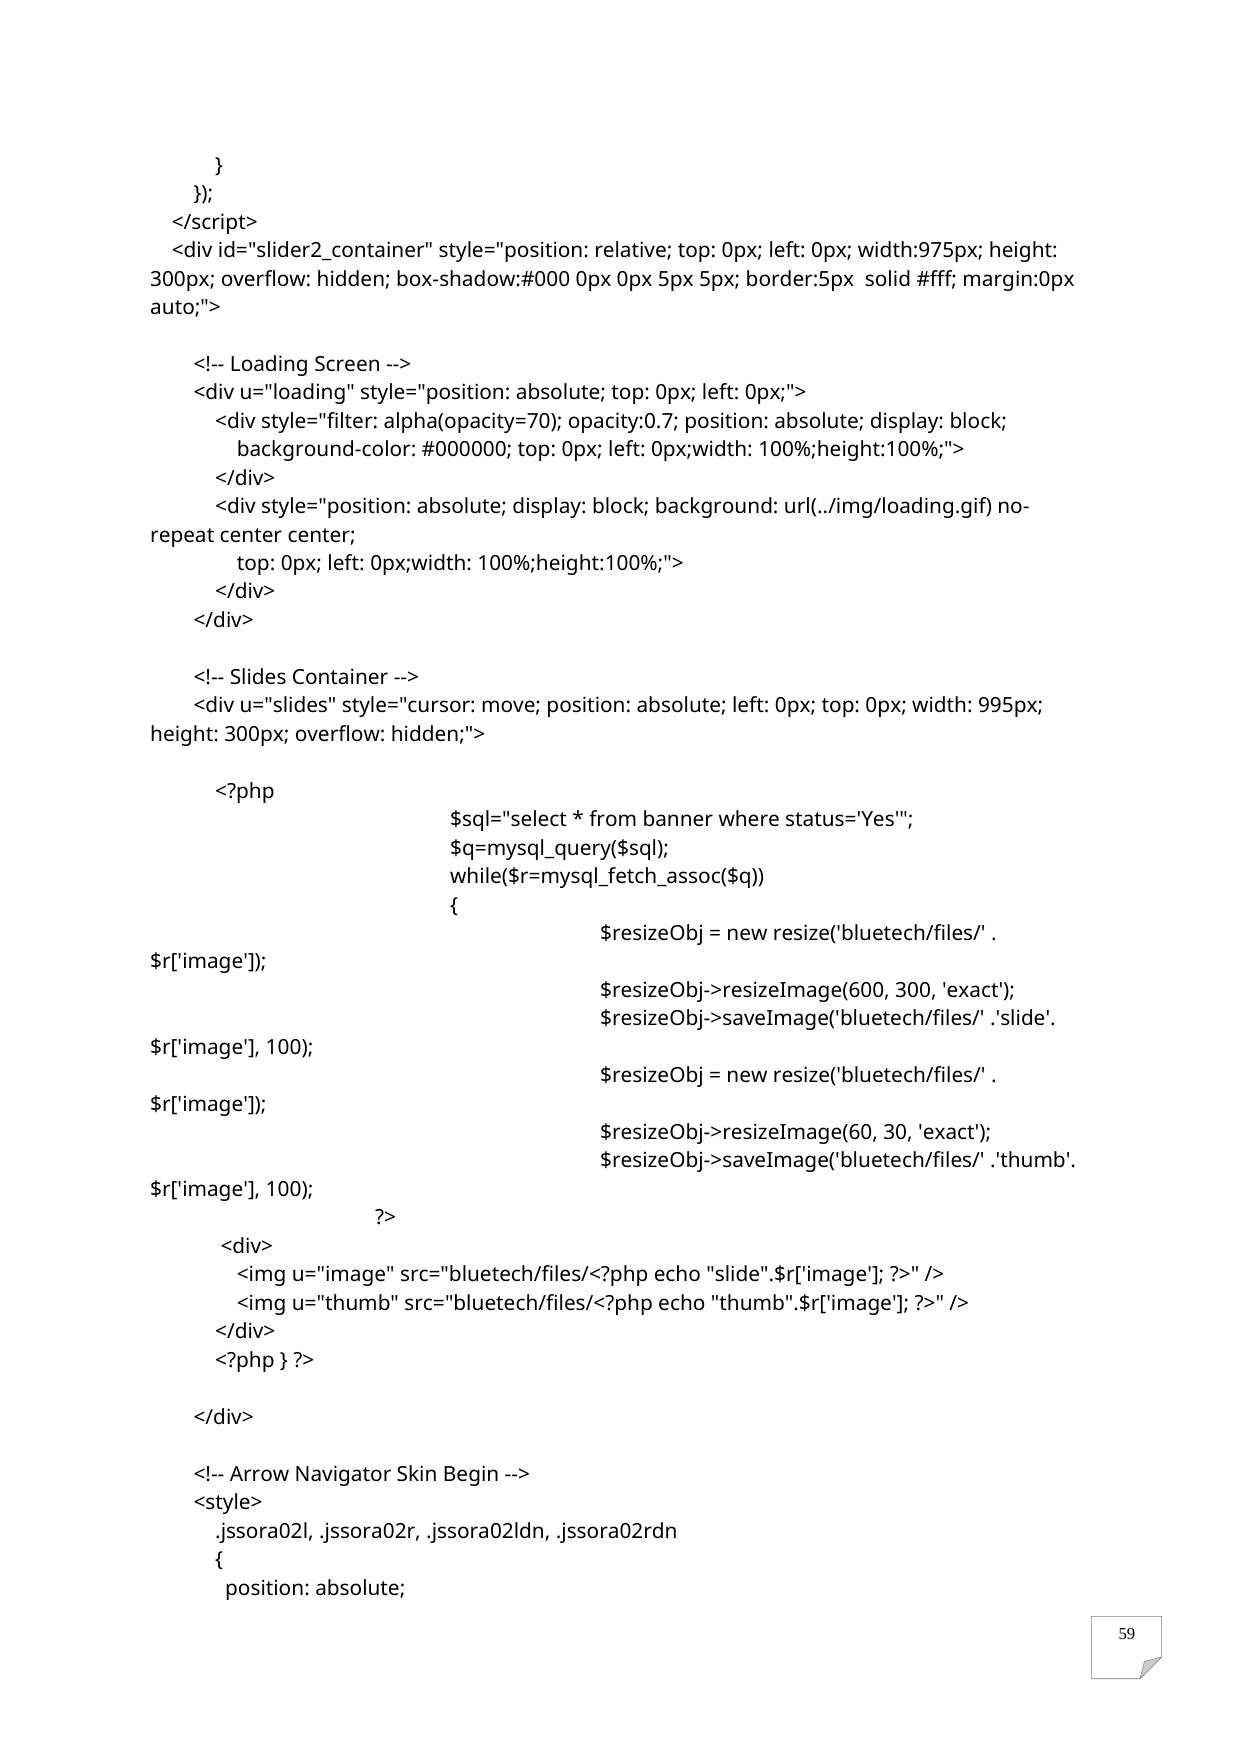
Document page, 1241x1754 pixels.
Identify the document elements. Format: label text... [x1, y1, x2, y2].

text position: absolute; [150, 1573, 1090, 1601]
text <!-- Arrow Navigator Skin Begin --> [150, 1459, 1090, 1487]
text ?> [150, 1202, 1090, 1231]
text <div> [150, 1231, 1090, 1259]
text </div> [150, 605, 1090, 633]
text <div id="slider2_container" style="position: relative; top: 0px; left: 0px; width:975px; height: 300px; overflow: hidden; box-shadow:#000 0px 0px 5px 5px; border:5px solid #fff; margin:0px auto;"> [150, 235, 1090, 321]
text } [150, 150, 1090, 178]
text $q=mysql_query($sql); [150, 833, 1090, 861]
text <?php [150, 776, 1090, 804]
text $resizeObj->saveImage('bluetech/files/' .'thumb'. $r['image'], 100); [150, 1146, 1090, 1202]
text </div> [150, 463, 1090, 491]
text <div u="slides" style="cursor: move; position: absolute; left: 0px; top: 0px; width: 995px; height: 300px; overflow: hidden;"> [150, 690, 1090, 747]
text { [150, 890, 1090, 918]
text $sql="select * from banner where status='Yes'"; [150, 804, 1090, 833]
text </div> [150, 577, 1090, 605]
text <div u="loading" style="position: absolute; top: 0px; left: 0px;"> [150, 377, 1090, 406]
text top: 0px; left: 0px;width: 100%;height:100%;"> [150, 548, 1090, 577]
text </div> [150, 1402, 1090, 1430]
text <?php } ?> [150, 1345, 1090, 1373]
text $resizeObj->resizeImage(60, 30, 'exact'); [150, 1117, 1090, 1146]
text $resizeObj->resizeImage(600, 300, 'exact'); [150, 975, 1090, 1003]
text }); [150, 178, 1090, 207]
text .jssora02l, .jssora02r, .jssora02ldn, .jssora02rdn [150, 1516, 1090, 1544]
text <!-- Loading Screen --> [150, 349, 1090, 377]
text </div> [150, 1316, 1090, 1345]
text <img u="image" src="bluetech/files/<?php echo "slide".$r['image']; ?>" /> [150, 1259, 1090, 1288]
text $resizeObj = new resize('bluetech/files/' . $r['image']); [150, 918, 1090, 975]
text <!-- Slides Container --> [150, 662, 1090, 690]
text background-color: #000000; top: 0px; left: 0px;width: 100%;height:100%;"> [150, 434, 1090, 463]
text <div style="position: absolute; display: block; background: url(../img/loading.gif) no-repeat center center; [150, 491, 1090, 548]
text <style> [150, 1487, 1090, 1516]
text $resizeObj->saveImage('bluetech/files/' .'slide'. $r['image'], 100); [150, 1003, 1090, 1060]
text <div style="filter: alpha(opacity=70); opacity:0.7; position: absolute; display: block; [150, 406, 1090, 434]
text </script> [150, 207, 1090, 235]
text while($r=mysql_fetch_assoc($q)) [150, 861, 1090, 890]
text $resizeObj = new resize('bluetech/files/' . $r['image']); [150, 1060, 1090, 1117]
text { [150, 1544, 1090, 1573]
text <img u="thumb" src="bluetech/files/<?php echo "thumb".$r['image']; ?>" /> [150, 1288, 1090, 1316]
